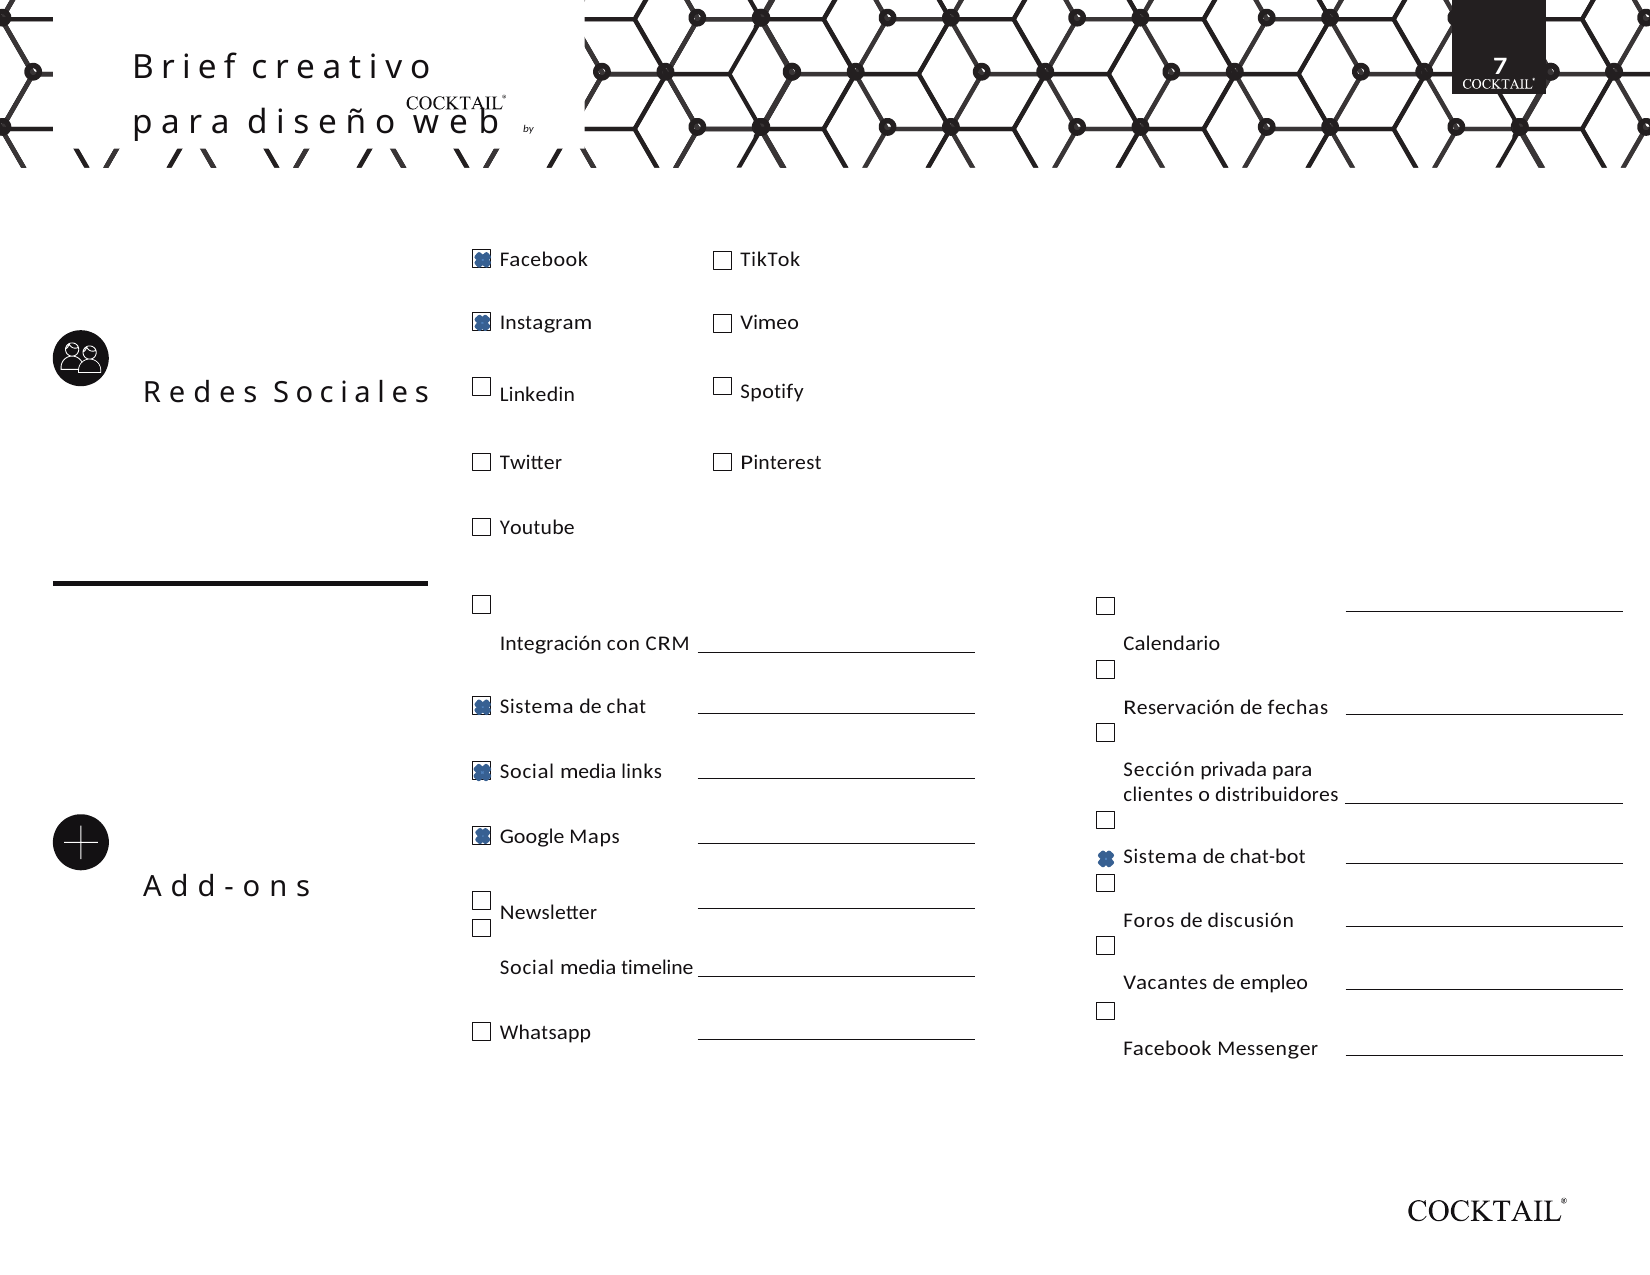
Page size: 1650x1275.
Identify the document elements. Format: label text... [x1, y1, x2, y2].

text Social media links [499, 758, 978, 784]
text Whatsapp [499, 1019, 978, 1045]
text Google Maps [499, 823, 978, 849]
text Youtube [499, 514, 1625, 540]
text Sección privada para [1123, 756, 1625, 781]
text Reservación de fechas [1123, 694, 1625, 719]
text clientes o distribuidores [1123, 781, 1625, 806]
text Facebook TikTok [499, 246, 1625, 271]
text Add-ons Newsletter [143, 865, 978, 924]
text Social media timeline [499, 954, 978, 979]
text Twitter Pinterest [499, 449, 1625, 475]
text Calendario [1123, 630, 1625, 655]
text Redes Sociales Linkedin Spotify [143, 371, 1625, 411]
text Instagram Vimeo [499, 309, 1625, 334]
text Sistema de chat-bot [1123, 844, 1625, 869]
text Facebook Messenger [1123, 1035, 1625, 1060]
text Vacantes de empleo [1123, 969, 1625, 995]
text Integración con CRM [499, 630, 978, 655]
text Brief creativo 7 para diseño web by [132, 43, 1513, 143]
text Sistema de chat [499, 693, 978, 719]
text Foros de discusión [1123, 907, 1625, 932]
